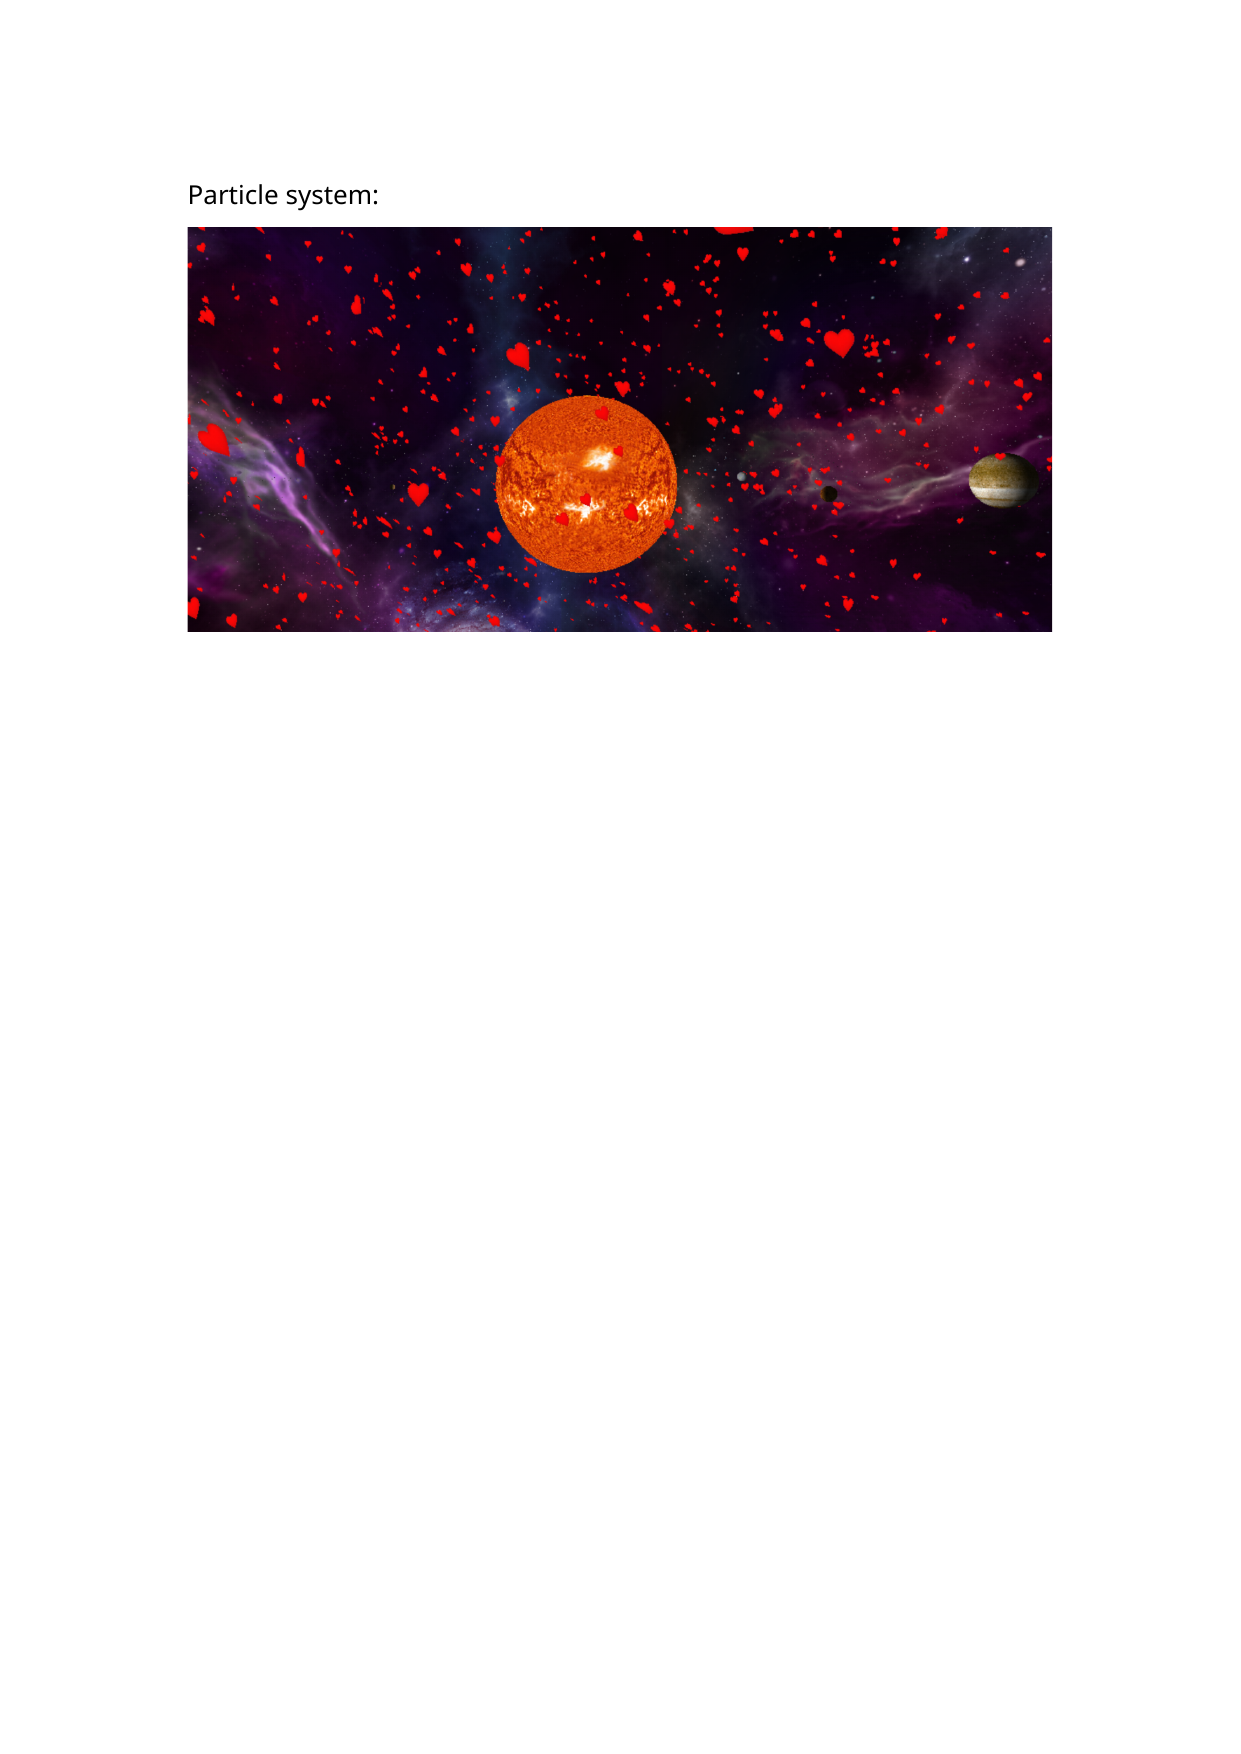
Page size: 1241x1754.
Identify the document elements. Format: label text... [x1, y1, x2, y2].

picture [187, 227, 1053, 632]
text Particle system: [187, 162, 1053, 227]
